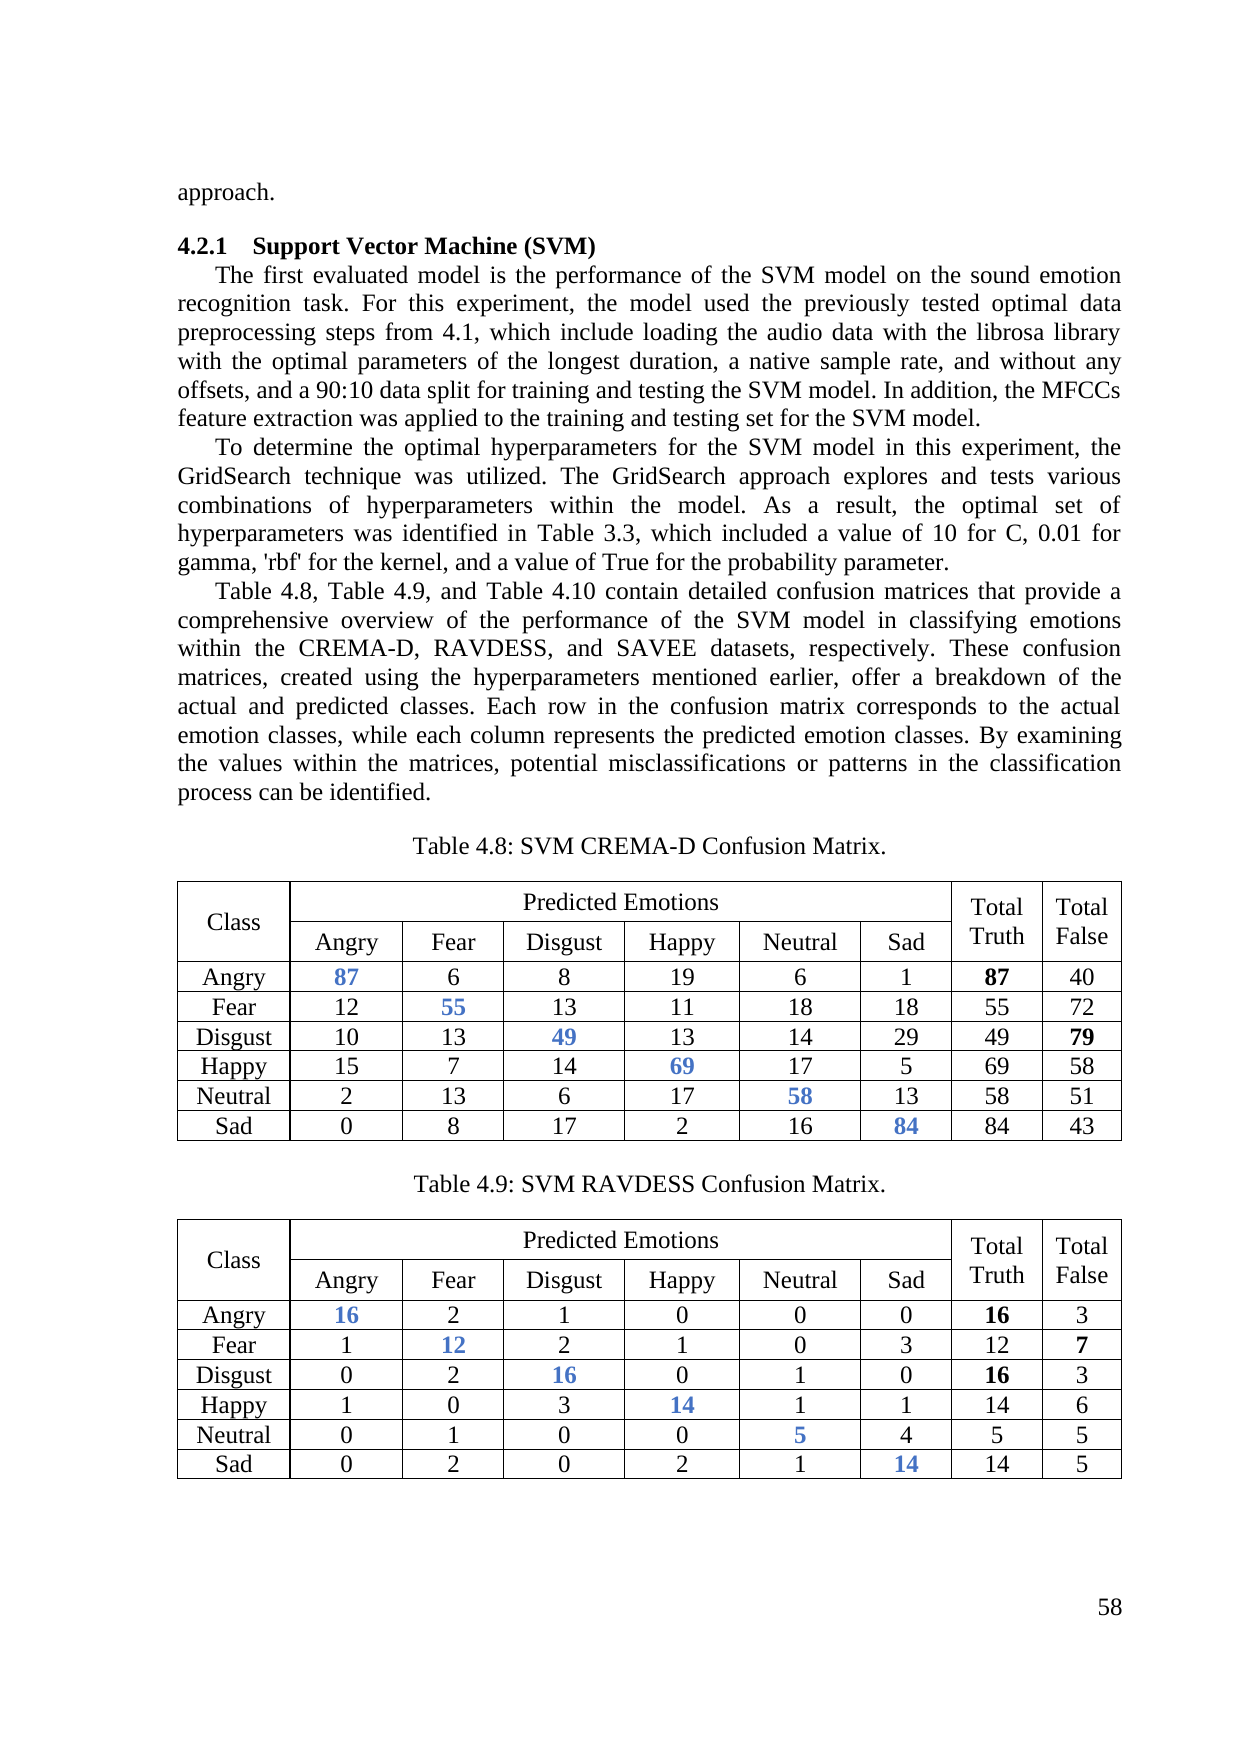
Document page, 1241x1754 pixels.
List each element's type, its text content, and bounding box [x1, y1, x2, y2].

text To determine the optimal hyperparameters for the SVM model in this experiment, the GridSearch technique was utilized. The GridSearch approach explores and tests various combinations of hyperparameters within the model. As a result, the optimal set of hyperparameters was identified in Table 3.3, which included a value of 10 for C, 0.01 for gamma, 'rbf' for the kernel, and a value of True for the probability parameter. [177, 432, 1122, 576]
table_cell 0 [861, 1301, 951, 1329]
table_cell Fear [403, 922, 503, 961]
table_header Predicted Emotions [291, 882, 951, 921]
table_cell 7 [403, 1051, 503, 1080]
table_cell 51 [1043, 1081, 1121, 1110]
table_cell 12 [403, 1330, 503, 1359]
table_cell 0 [625, 1360, 739, 1389]
table_cell 14 [861, 1450, 951, 1478]
table_header Total Truth [952, 882, 1042, 961]
table_cell 55 [403, 992, 503, 1021]
table_cell 2 [403, 1301, 503, 1329]
table_cell 3 [861, 1330, 951, 1359]
table_cell 1 [504, 1301, 624, 1329]
table_cell 15 [291, 1051, 402, 1080]
table_cell 1 [861, 962, 951, 991]
table_cell 6 [1043, 1390, 1121, 1419]
table_cell 14 [952, 1450, 1042, 1478]
text Table 4.9: SVM RAVDESS Confusion Matrix. [177, 1169, 1122, 1198]
table_cell 8 [403, 1111, 503, 1140]
table_header Total False [1043, 1220, 1121, 1299]
table_cell 17 [740, 1051, 860, 1080]
table_cell 13 [861, 1081, 951, 1110]
table_cell 17 [504, 1111, 624, 1140]
table_cell 69 [625, 1051, 739, 1080]
table_cell 3 [504, 1390, 624, 1419]
table_cell 0 [625, 1301, 739, 1329]
table_cell 69 [952, 1051, 1042, 1080]
table_cell 87 [952, 962, 1042, 991]
table_cell 49 [504, 1022, 624, 1050]
table_cell 6 [403, 962, 503, 991]
table_cell 2 [625, 1111, 739, 1140]
table_cell 72 [1043, 992, 1121, 1021]
table_cell 0 [740, 1330, 860, 1359]
table_cell 6 [504, 1081, 624, 1110]
table_cell 16 [740, 1111, 860, 1140]
table_cell 12 [291, 992, 402, 1021]
subtitle Support Vector Machine (SVM) [177, 231, 1122, 260]
table_cell Fear [178, 992, 289, 1021]
table_cell Happy [178, 1390, 289, 1419]
table_cell 84 [952, 1111, 1042, 1140]
table_cell Disgust [504, 1260, 624, 1299]
table_cell 12 [952, 1330, 1042, 1359]
table_header Predicted Emotions [291, 1220, 951, 1259]
table_cell Happy [625, 922, 739, 961]
table_cell 0 [291, 1420, 402, 1448]
table_cell 17 [625, 1081, 739, 1110]
table_cell 2 [625, 1450, 739, 1478]
table_cell 0 [291, 1360, 402, 1389]
table_cell 5 [740, 1420, 860, 1448]
table_cell 14 [504, 1051, 624, 1080]
table_cell Disgust [178, 1022, 289, 1050]
table_cell 58 [952, 1081, 1042, 1110]
table_cell 16 [504, 1360, 624, 1389]
table_cell 0 [504, 1450, 624, 1478]
table_header Class [178, 1220, 289, 1299]
table_cell 13 [625, 1022, 739, 1050]
table_cell 3 [1043, 1301, 1121, 1329]
table_cell 10 [291, 1022, 402, 1050]
table_cell 58 [1043, 1051, 1121, 1080]
table_cell 13 [403, 1081, 503, 1110]
table_cell 2 [403, 1450, 503, 1478]
table_cell 14 [740, 1022, 860, 1050]
table_cell 1 [403, 1420, 503, 1448]
text Table 4.8, Table 4.9, and Table 4.10 contain detailed confusion matrices that provide a comprehensive overview of the performance of the SVM model in classifying emotions within the CREMA-D, RAVDESS, and SAVEE datasets, respectively. These confusion matrices, created using the hyperparameters mentioned earlier, offer a breakdown of the actual and predicted classes. Each row in the confusion matrix corresponds to the actual emotion classes, while each column represents the predicted emotion classes. By examining the values within the matrices, potential misclassifications or patterns in the classification process can be identified. [177, 576, 1122, 806]
table_cell 13 [403, 1022, 503, 1050]
text The first evaluated model is the performance of the SVM model on the sound emotion recognition task. For this experiment, the model used the previously tested optimal data preprocessing steps from 4.1, which include loading the audio data with the librosa library with the optimal parameters of the longest duration, a native sample rate, and without any offsets, and a 90:10 data split for training and testing the SVM model. In addition, the MFCCs feature extraction was applied to the training and testing set for the SVM model. [177, 260, 1122, 432]
table_cell 29 [861, 1022, 951, 1050]
table_cell 0 [291, 1450, 402, 1478]
table_cell 1 [625, 1330, 739, 1359]
table_cell Neutral [178, 1081, 289, 1110]
table_cell Angry [291, 1260, 402, 1299]
table_cell Angry [178, 1301, 289, 1329]
table_cell Happy [625, 1260, 739, 1299]
table_cell Sad [178, 1450, 289, 1478]
table_cell 0 [861, 1360, 951, 1389]
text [177, 177, 1122, 206]
table_header Class [178, 882, 289, 961]
table_cell Fear [178, 1330, 289, 1359]
table_cell Disgust [178, 1360, 289, 1389]
table_cell 16 [952, 1301, 1042, 1329]
table_cell 5 [1043, 1420, 1121, 1448]
table_cell 19 [625, 962, 739, 991]
table_cell 43 [1043, 1111, 1121, 1140]
table_cell 18 [740, 992, 860, 1021]
text Table 4.8: SVM CREMA-D Confusion Matrix. [177, 831, 1122, 860]
table_cell 0 [403, 1390, 503, 1419]
table_cell 11 [625, 992, 739, 1021]
table_cell 4 [861, 1420, 951, 1448]
table_cell 5 [952, 1420, 1042, 1448]
table_cell Angry [178, 962, 289, 991]
table_cell 1 [861, 1390, 951, 1419]
table_cell 49 [952, 1022, 1042, 1050]
table_cell Disgust [504, 922, 624, 961]
table_cell 13 [504, 992, 624, 1021]
table_header Total False [1043, 882, 1121, 961]
table_cell 55 [952, 992, 1042, 1021]
table_cell Neutral [740, 1260, 860, 1299]
table_cell Neutral [178, 1420, 289, 1448]
table_cell Angry [291, 922, 402, 961]
table_cell 1 [740, 1450, 860, 1478]
table_cell Sad [861, 1260, 951, 1299]
table_cell 16 [952, 1360, 1042, 1389]
table_cell 2 [504, 1330, 624, 1359]
table_cell 5 [1043, 1450, 1121, 1478]
table_cell 14 [952, 1390, 1042, 1419]
table_cell 0 [625, 1420, 739, 1448]
table_cell 0 [504, 1420, 624, 1448]
table_cell 14 [625, 1390, 739, 1419]
table_cell 84 [861, 1111, 951, 1140]
table_cell 58 [740, 1081, 860, 1110]
table_cell 79 [1043, 1022, 1121, 1050]
table_header Total Truth [952, 1220, 1042, 1299]
table_cell 40 [1043, 962, 1121, 991]
table_cell 0 [740, 1301, 860, 1329]
table_cell 6 [740, 962, 860, 991]
table_cell 3 [1043, 1360, 1121, 1389]
table_cell 7 [1043, 1330, 1121, 1359]
table_cell Fear [403, 1260, 503, 1299]
table_cell 87 [291, 962, 402, 991]
table_cell Sad [861, 922, 951, 961]
table_cell 16 [291, 1301, 402, 1329]
table_cell 2 [403, 1360, 503, 1389]
table_cell 1 [291, 1390, 402, 1419]
table_cell 1 [740, 1360, 860, 1389]
table_cell 18 [861, 992, 951, 1021]
table_cell Neutral [740, 922, 860, 961]
table_cell 1 [291, 1330, 402, 1359]
table_cell Sad [178, 1111, 289, 1140]
table_cell 0 [291, 1111, 402, 1140]
table_cell 1 [740, 1390, 860, 1419]
table_cell 2 [291, 1081, 402, 1110]
table_cell 8 [504, 962, 624, 991]
table_cell Happy [178, 1051, 289, 1080]
table_cell 5 [861, 1051, 951, 1080]
